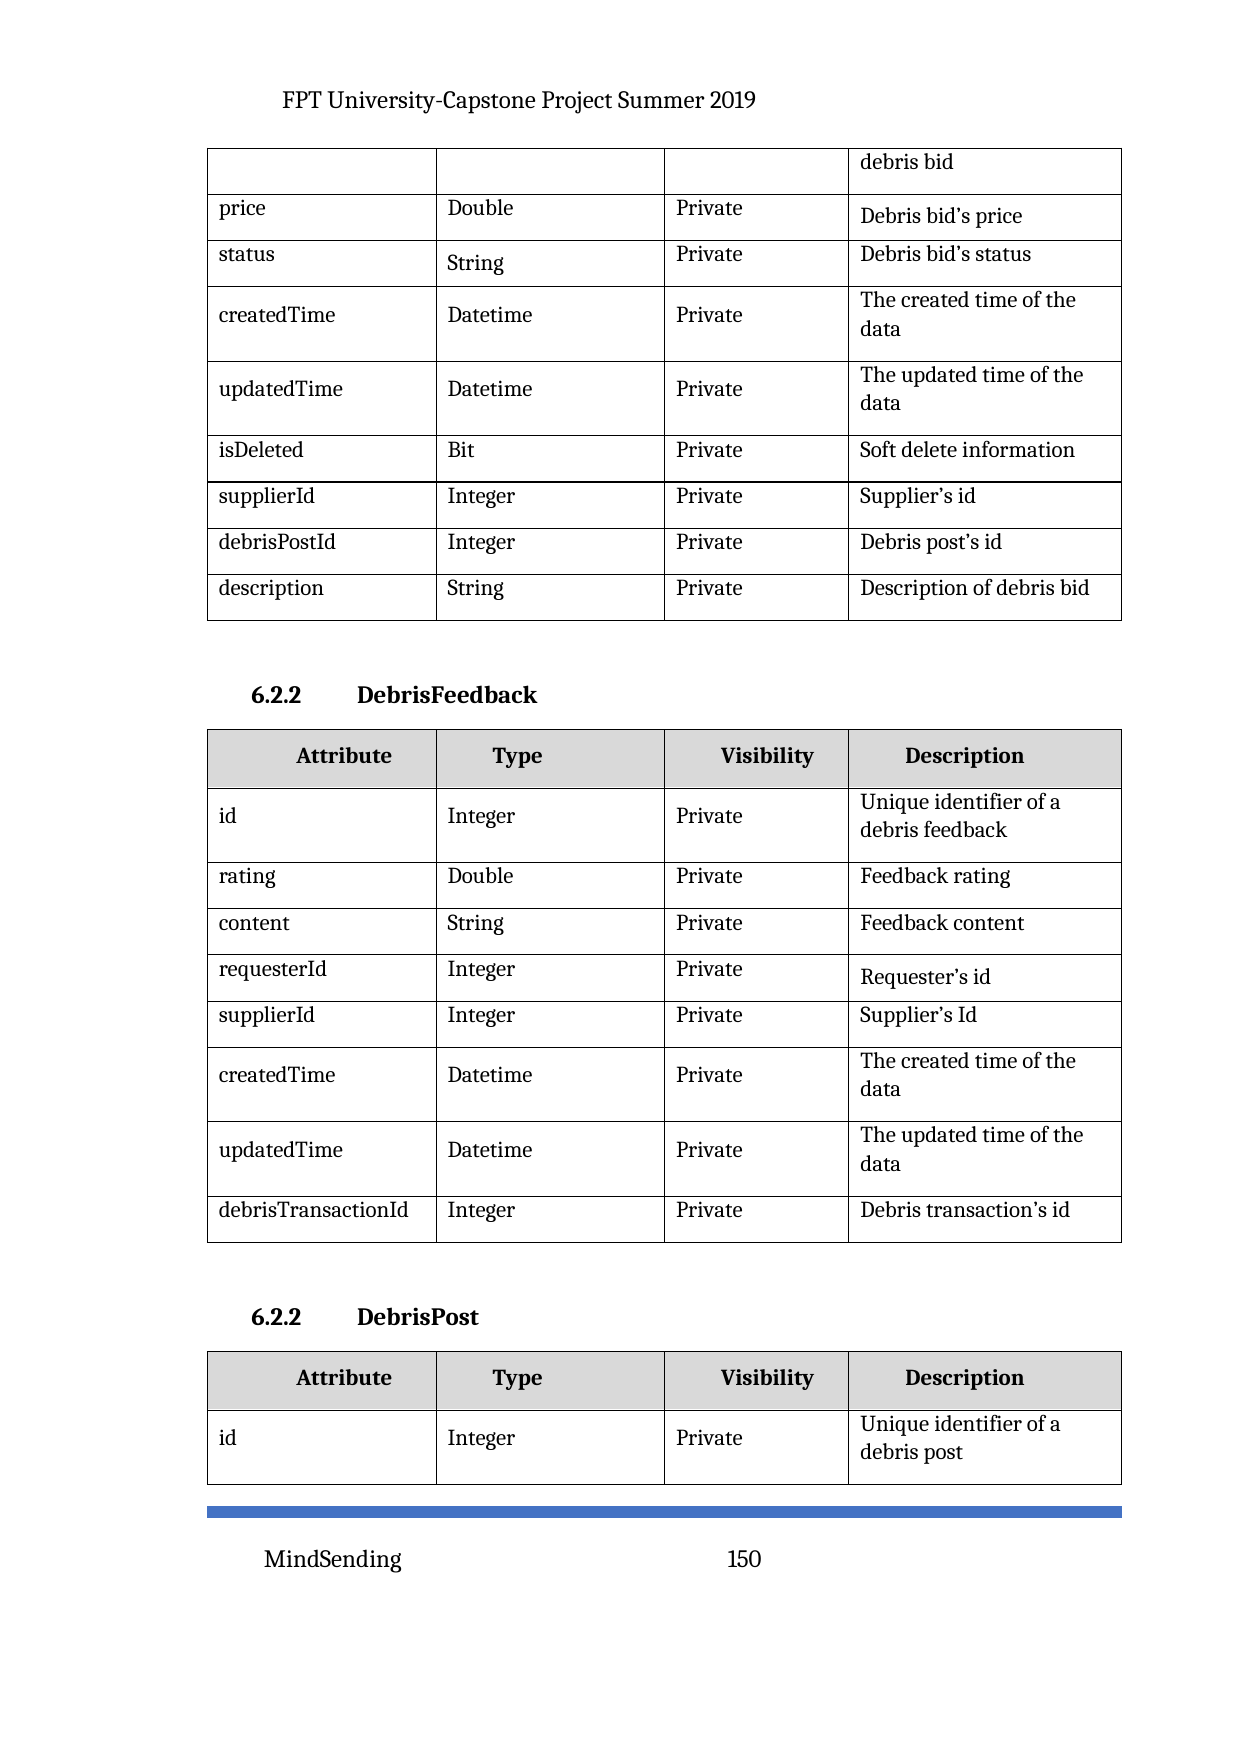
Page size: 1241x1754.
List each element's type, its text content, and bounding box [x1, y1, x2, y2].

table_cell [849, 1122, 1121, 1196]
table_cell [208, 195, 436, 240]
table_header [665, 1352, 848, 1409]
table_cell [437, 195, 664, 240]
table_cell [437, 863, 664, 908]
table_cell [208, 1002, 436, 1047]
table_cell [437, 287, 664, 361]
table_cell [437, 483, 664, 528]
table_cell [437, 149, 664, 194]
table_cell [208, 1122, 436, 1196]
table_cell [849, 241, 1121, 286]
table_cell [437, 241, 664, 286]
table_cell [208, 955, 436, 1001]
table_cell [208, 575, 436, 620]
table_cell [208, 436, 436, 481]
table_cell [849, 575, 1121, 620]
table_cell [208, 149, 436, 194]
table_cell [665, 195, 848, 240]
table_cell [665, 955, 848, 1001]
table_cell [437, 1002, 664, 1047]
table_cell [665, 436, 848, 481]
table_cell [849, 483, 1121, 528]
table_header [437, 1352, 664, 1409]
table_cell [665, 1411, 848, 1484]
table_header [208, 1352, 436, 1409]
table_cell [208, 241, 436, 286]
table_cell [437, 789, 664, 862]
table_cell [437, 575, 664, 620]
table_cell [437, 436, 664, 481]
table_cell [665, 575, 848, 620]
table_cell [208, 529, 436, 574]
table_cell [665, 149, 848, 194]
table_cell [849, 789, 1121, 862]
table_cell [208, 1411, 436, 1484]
subtitle DebrisPost [206, 1303, 1122, 1332]
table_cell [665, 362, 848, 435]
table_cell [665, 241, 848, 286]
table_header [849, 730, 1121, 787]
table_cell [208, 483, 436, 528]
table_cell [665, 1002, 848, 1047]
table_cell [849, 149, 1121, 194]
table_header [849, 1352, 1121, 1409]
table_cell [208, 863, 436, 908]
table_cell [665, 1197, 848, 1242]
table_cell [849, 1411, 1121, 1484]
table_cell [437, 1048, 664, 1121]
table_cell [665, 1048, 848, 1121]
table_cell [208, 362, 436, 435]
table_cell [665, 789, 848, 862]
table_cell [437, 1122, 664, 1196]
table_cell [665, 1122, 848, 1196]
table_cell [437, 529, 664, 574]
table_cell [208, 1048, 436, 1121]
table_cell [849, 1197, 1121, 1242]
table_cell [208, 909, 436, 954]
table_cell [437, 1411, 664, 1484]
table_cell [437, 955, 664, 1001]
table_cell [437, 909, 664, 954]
subtitle DebrisFeedback [206, 681, 1122, 710]
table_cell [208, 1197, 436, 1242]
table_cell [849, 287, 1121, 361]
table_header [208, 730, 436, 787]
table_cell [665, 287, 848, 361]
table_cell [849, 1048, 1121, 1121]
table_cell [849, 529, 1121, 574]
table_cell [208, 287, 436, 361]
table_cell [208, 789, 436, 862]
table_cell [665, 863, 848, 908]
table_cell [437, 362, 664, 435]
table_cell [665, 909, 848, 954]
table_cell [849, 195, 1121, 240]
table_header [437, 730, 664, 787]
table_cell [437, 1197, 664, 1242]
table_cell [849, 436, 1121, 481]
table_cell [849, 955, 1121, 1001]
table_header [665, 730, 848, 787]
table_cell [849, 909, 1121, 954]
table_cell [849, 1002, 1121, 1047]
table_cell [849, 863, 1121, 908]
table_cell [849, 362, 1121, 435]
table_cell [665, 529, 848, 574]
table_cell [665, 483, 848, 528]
